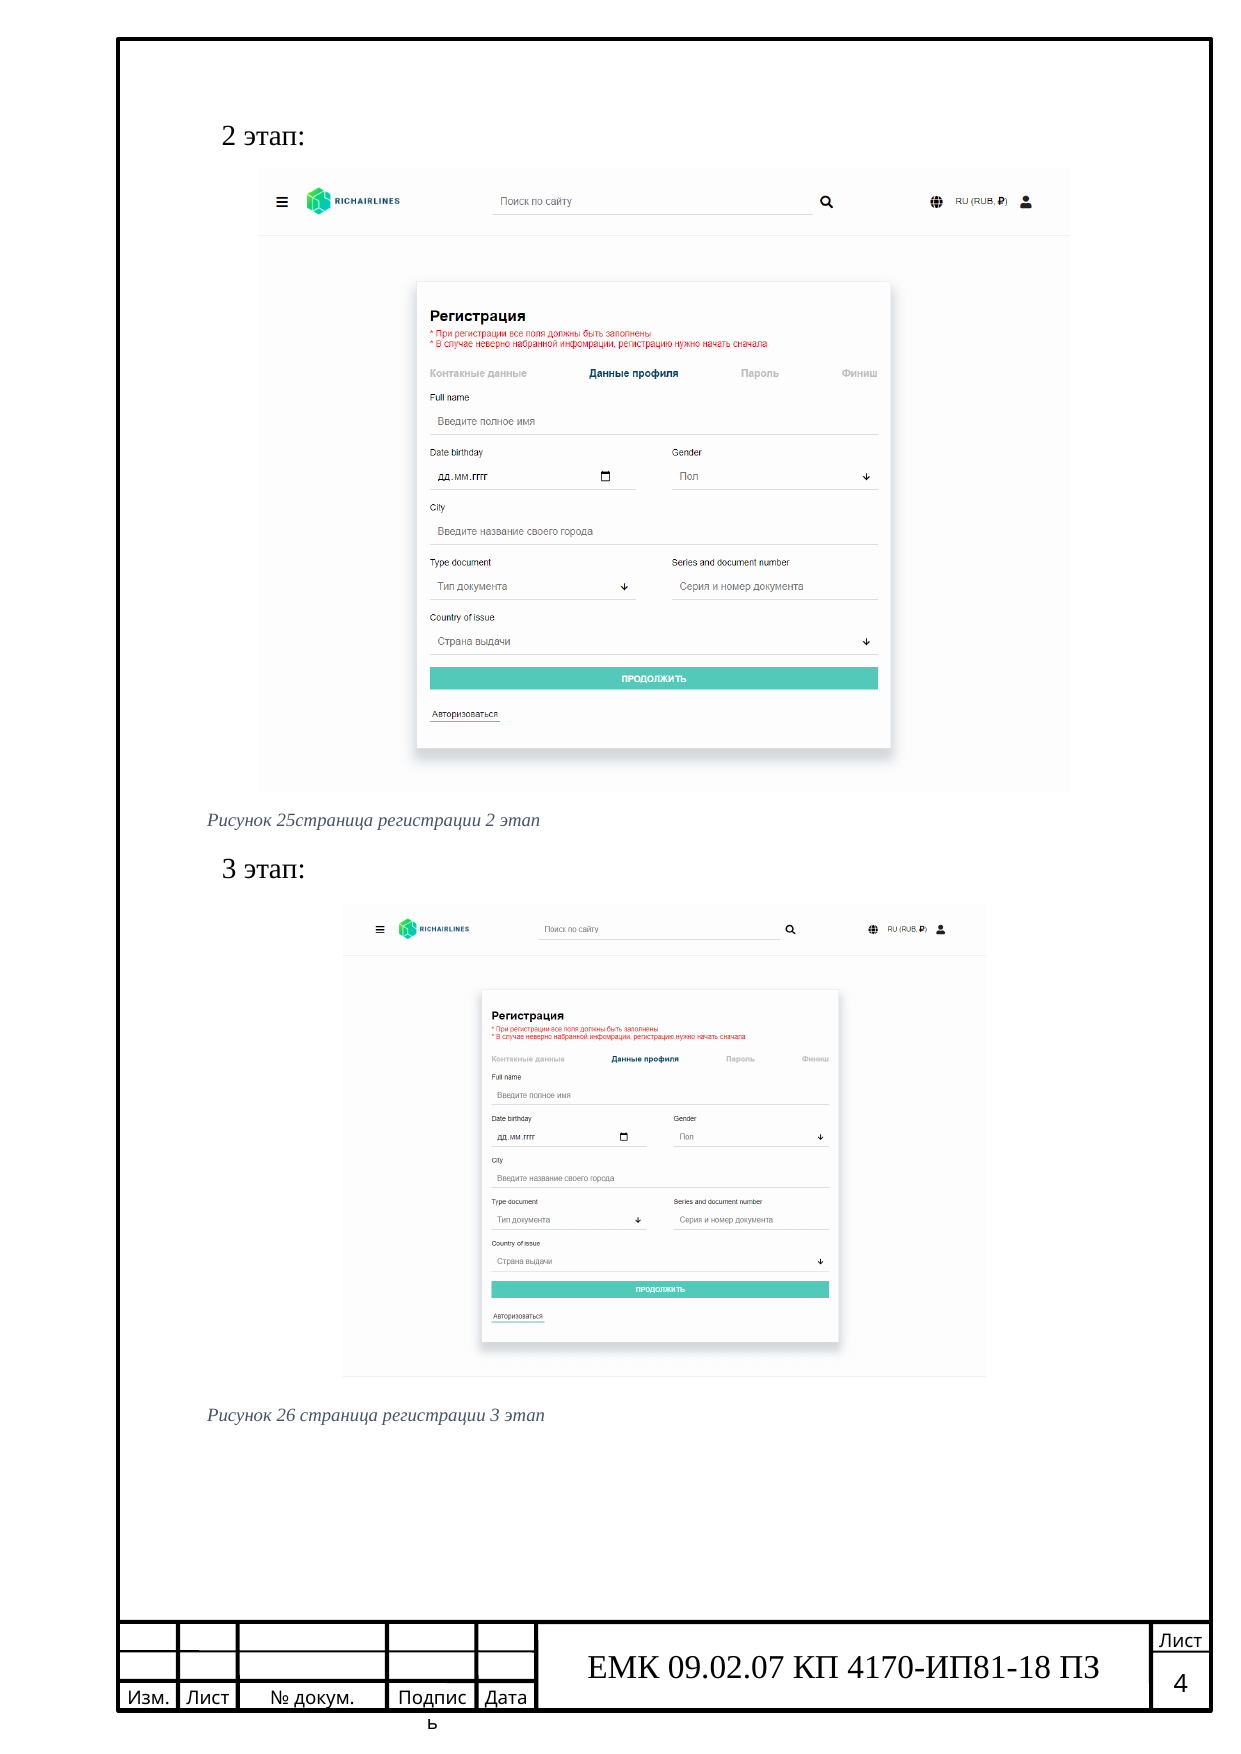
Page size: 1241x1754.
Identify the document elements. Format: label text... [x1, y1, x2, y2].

text 2 этап: [148, 118, 1181, 152]
text 3 этап: [148, 851, 1181, 885]
picture [342, 904, 987, 1388]
picture [258, 168, 1070, 793]
text Рисунок 26 страница регистрации 3 этап [148, 1404, 1181, 1426]
text Рисунок 25страница регистрации 2 этап [148, 809, 1181, 831]
